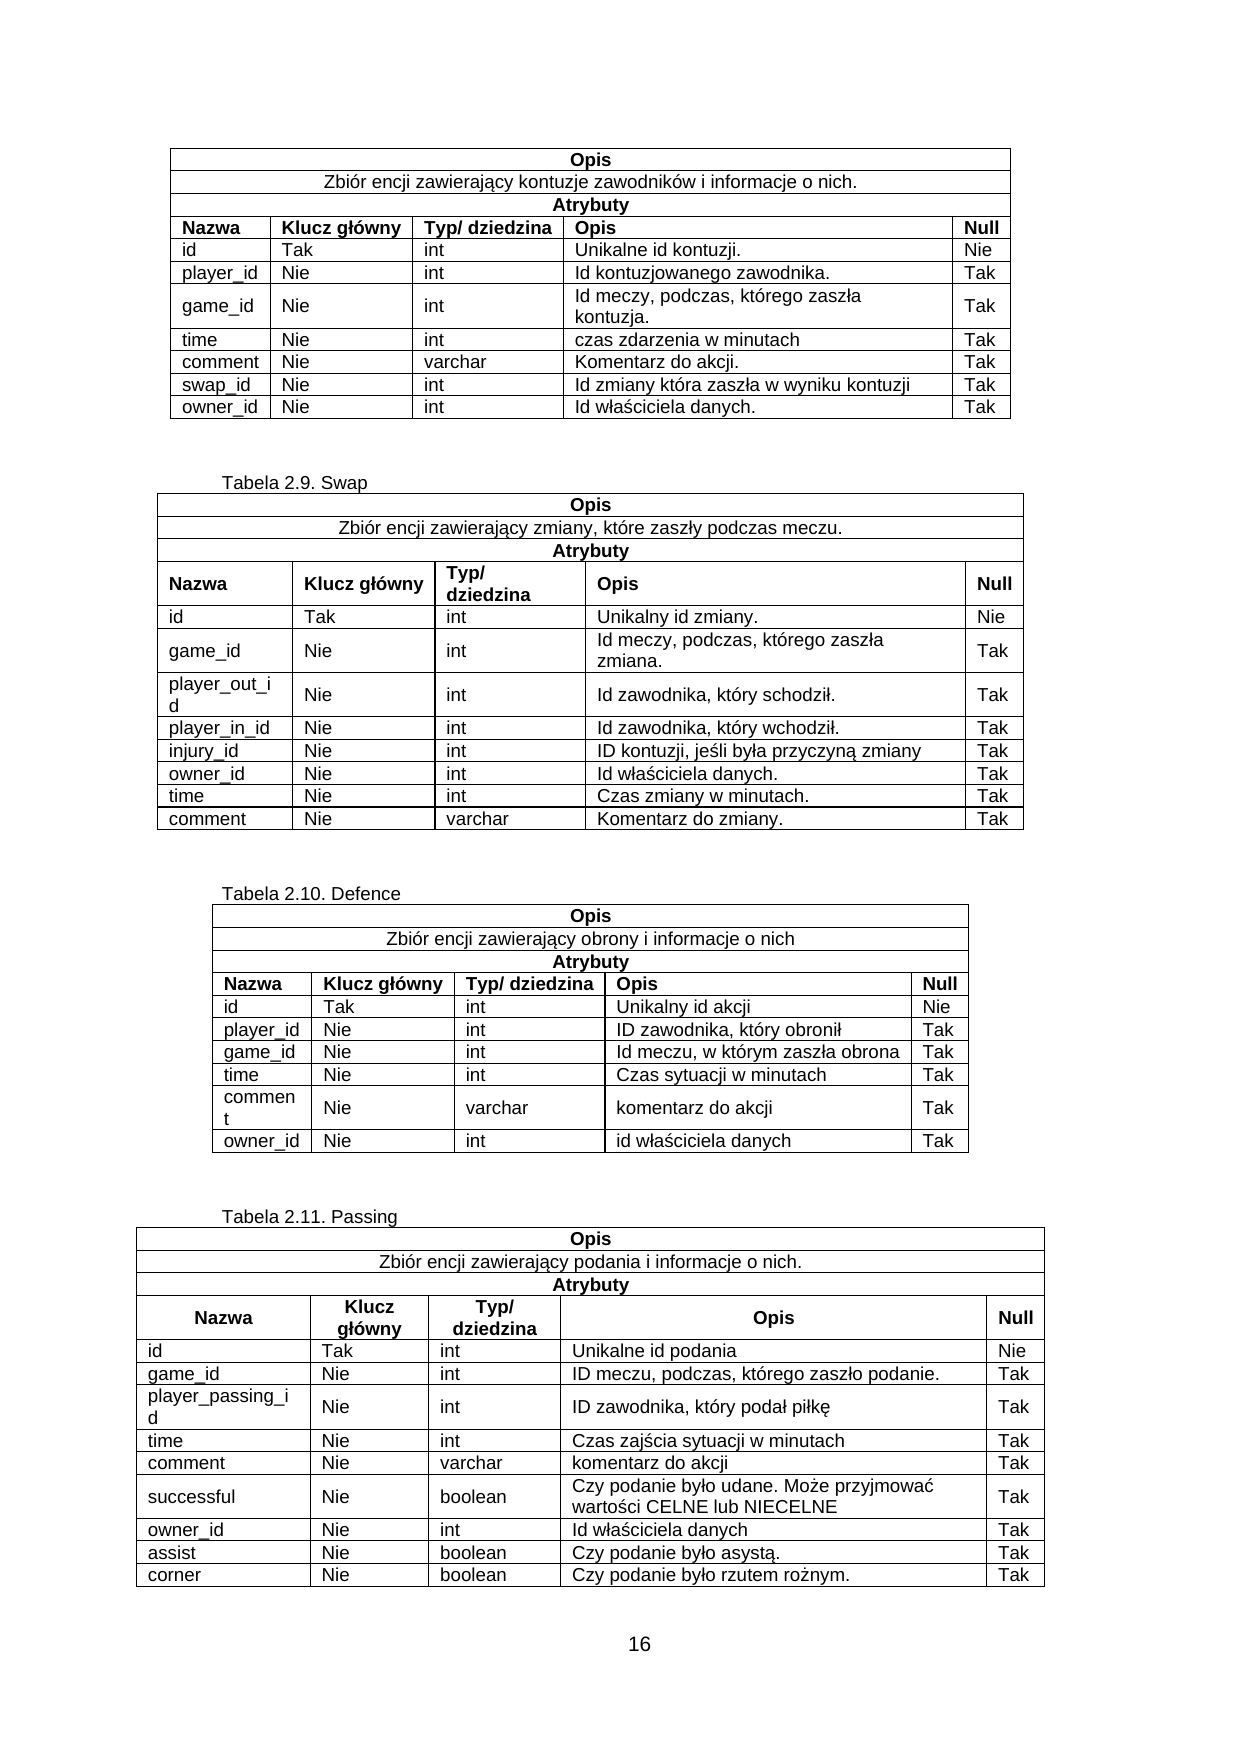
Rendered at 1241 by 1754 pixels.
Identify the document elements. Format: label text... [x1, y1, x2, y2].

table_cell Null [987, 1296, 1044, 1339]
table_cell Tak [987, 1452, 1044, 1474]
table_cell Nie [987, 1340, 1044, 1362]
table_cell Typ/ dziedzina [436, 562, 585, 605]
table_cell Czy podanie było udane. Może przyjmować wartości CELNE lub NIECELNE [561, 1475, 986, 1518]
table_cell Id kontuzjowanego zawodnika. [564, 262, 952, 283]
table_cell Nie [293, 762, 434, 784]
table_cell Opis [561, 1296, 986, 1339]
table_cell Unikalne id kontuzji. [564, 239, 952, 261]
table_cell id [137, 1340, 310, 1362]
text Tabela 2.10. Defence [148, 883, 1033, 904]
table_cell comment [137, 1452, 310, 1474]
table_header Opis [158, 494, 1023, 516]
table_cell int [455, 1018, 604, 1040]
table_cell Null [966, 562, 1023, 605]
table_cell comment [158, 808, 292, 829]
table_cell varchar [413, 351, 563, 373]
table_cell Nie [293, 629, 434, 672]
table_cell int [413, 329, 563, 350]
table_cell Czy podanie było rzutem rożnym. [561, 1564, 986, 1586]
table_cell Tak [912, 1086, 968, 1129]
table_cell Nie [293, 785, 434, 806]
table_cell varchar [429, 1452, 560, 1474]
table_cell int [429, 1430, 560, 1451]
table_cell int [413, 396, 563, 418]
table_cell id [158, 606, 292, 628]
table_cell int [436, 762, 585, 784]
table_cell Nie [953, 239, 1010, 261]
table_cell varchar [436, 808, 585, 829]
table_cell boolean [429, 1541, 560, 1563]
table_cell Tak [966, 808, 1023, 829]
table_cell int [413, 239, 563, 261]
table_cell Tak [966, 673, 1023, 716]
table_cell player_id [171, 262, 270, 283]
table_cell int [436, 606, 585, 628]
table_cell Tak [953, 284, 1010, 327]
table_cell game_id [137, 1363, 310, 1384]
table_cell Tak [912, 1130, 968, 1152]
table_cell ID kontuzji, jeśli była przyczyną zmiany [586, 740, 965, 761]
table_cell Opis [586, 562, 965, 605]
table_cell Id zmiany która zaszła w wyniku kontuzji [564, 374, 952, 395]
table_cell id właściciela danych [606, 1130, 911, 1152]
table_cell komentarz do akcji [561, 1452, 986, 1474]
table_cell Nazwa [171, 217, 270, 238]
table_cell Tak [987, 1541, 1044, 1563]
table_header Opis [171, 149, 1010, 170]
table_cell Nie [312, 1130, 454, 1152]
table_cell assist [137, 1541, 310, 1563]
table_cell int [413, 374, 563, 395]
table_cell int [436, 629, 585, 672]
table_cell Nie [312, 1064, 454, 1085]
table_cell time [137, 1430, 310, 1451]
table_cell owner_id [171, 396, 270, 418]
table_cell Null [912, 973, 968, 995]
table_cell Unikalny id zmiany. [586, 606, 965, 628]
table_cell Tak [966, 762, 1023, 784]
table_cell Id meczy, podczas, którego zaszła kontuzja. [564, 284, 952, 327]
table_cell Id meczu, w którym zaszła obrona [606, 1041, 911, 1062]
table_cell Nie [293, 740, 434, 761]
table_cell Typ/ dziedzina [429, 1296, 560, 1339]
table_cell int [436, 717, 585, 739]
table_cell Tak [912, 1064, 968, 1085]
table_cell Tak [953, 351, 1010, 373]
table_cell Tak [966, 740, 1023, 761]
table_cell Id zawodnika, który wchodził. [586, 717, 965, 739]
table_cell int [436, 673, 585, 716]
table_cell Nie [271, 329, 412, 350]
table_header Opis [137, 1228, 1044, 1250]
table_cell int [455, 1064, 604, 1085]
table_cell ID zawodnika, który podał piłkę [561, 1385, 986, 1428]
table_cell Atrybuty [158, 539, 1023, 561]
table_cell time [213, 1064, 311, 1085]
table_cell Nie [966, 606, 1023, 628]
table_cell time [171, 329, 270, 350]
table_cell swap_id [171, 374, 270, 395]
table_cell owner_id [137, 1519, 310, 1540]
table_cell Klucz główny [271, 217, 412, 238]
table_cell Nie [311, 1475, 428, 1518]
table_cell Id właściciela danych [561, 1519, 986, 1540]
table_cell Nie [271, 374, 412, 395]
table_cell ID meczu, podczas, którego zaszło podanie. [561, 1363, 986, 1384]
table_cell Tak [953, 262, 1010, 283]
table_cell Nazwa [137, 1296, 310, 1339]
table_cell Nie [311, 1564, 428, 1586]
table_cell Nie [912, 996, 968, 1017]
table_cell Czas zmiany w minutach. [586, 785, 965, 806]
table_cell Nie [311, 1452, 428, 1474]
table_cell Nie [311, 1519, 428, 1540]
table_cell Tak [953, 396, 1010, 418]
table_cell id [171, 239, 270, 261]
table_cell Nie [311, 1385, 428, 1428]
table_cell Komentarz do akcji. [564, 351, 952, 373]
table_cell owner_id [213, 1130, 311, 1152]
table_cell int [429, 1519, 560, 1540]
table_cell Atrybuty [171, 194, 1010, 216]
table_cell Typ/ dziedzina [413, 217, 563, 238]
table_cell int [413, 284, 563, 327]
table_cell int [455, 1130, 604, 1152]
table_cell int [429, 1385, 560, 1428]
table_cell Atrybuty [137, 1273, 1044, 1295]
table_cell Typ/ dziedzina [455, 973, 604, 995]
table_cell comment [171, 351, 270, 373]
table_cell Zbiór encji zawierający obrony i informacje o nich [213, 928, 968, 949]
table_cell Nie [271, 262, 412, 283]
table_cell id [213, 996, 311, 1017]
table_cell Tak [311, 1340, 428, 1362]
table_cell comment [213, 1086, 311, 1129]
table_cell Opis [564, 217, 952, 238]
table_cell Tak [987, 1564, 1044, 1586]
table_cell Nie [311, 1541, 428, 1563]
table_cell player_id [213, 1018, 311, 1040]
table_cell Tak [312, 996, 454, 1017]
table_cell Nie [293, 673, 434, 716]
table_cell int [436, 785, 585, 806]
table_cell game_id [158, 629, 292, 672]
table_cell Komentarz do zmiany. [586, 808, 965, 829]
table_cell Czas zajścia sytuacji w minutach [561, 1430, 986, 1451]
table_cell Nie [271, 351, 412, 373]
table_cell int [429, 1363, 560, 1384]
table_cell injury_id [158, 740, 292, 761]
table_cell Nie [271, 396, 412, 418]
table_cell Czy podanie było asystą. [561, 1541, 986, 1563]
table_cell Nie [293, 717, 434, 739]
table_cell Nazwa [213, 973, 311, 995]
table_cell player_in_id [158, 717, 292, 739]
table_cell player_out_id [158, 673, 292, 716]
table_cell Nazwa [158, 562, 292, 605]
table_cell Tak [987, 1385, 1044, 1428]
table_cell successful [137, 1475, 310, 1518]
table_cell corner [137, 1564, 310, 1586]
table_cell Tak [966, 717, 1023, 739]
table_cell Tak [987, 1430, 1044, 1451]
table_cell Tak [912, 1041, 968, 1062]
table_cell czas zdarzenia w minutach [564, 329, 952, 350]
table_cell Klucz główny [311, 1296, 428, 1339]
table_cell Czas sytuacji w minutach [606, 1064, 911, 1085]
table_cell Tak [987, 1475, 1044, 1518]
table_cell Tak [912, 1018, 968, 1040]
table_cell Null [953, 217, 1010, 238]
table_cell Zbiór encji zawierający zmiany, które zaszły podczas meczu. [158, 517, 1023, 538]
table_cell Nie [311, 1363, 428, 1384]
table_cell boolean [429, 1475, 560, 1518]
table_cell int [455, 996, 604, 1017]
table_cell Id zawodnika, który schodził. [586, 673, 965, 716]
table_header Opis [213, 905, 968, 927]
table_cell ID zawodnika, który obronił [606, 1018, 911, 1040]
table_cell Tak [293, 606, 434, 628]
table_cell int [413, 262, 563, 283]
table_cell game_id [171, 284, 270, 327]
table_cell boolean [429, 1564, 560, 1586]
table_cell Tak [953, 374, 1010, 395]
table_cell player_passing_id [137, 1385, 310, 1428]
table_cell Opis [606, 973, 911, 995]
table_cell Tak [271, 239, 412, 261]
table_cell Klucz główny [293, 562, 434, 605]
table_cell Id meczy, podczas, którego zaszła zmiana. [586, 629, 965, 672]
table_cell Tak [987, 1519, 1044, 1540]
table_cell Tak [966, 629, 1023, 672]
table_cell int [436, 740, 585, 761]
table_cell Zbiór encji zawierający kontuzje zawodników i informacje o nich. [171, 171, 1010, 193]
table_cell Klucz główny [312, 973, 454, 995]
table_cell varchar [455, 1086, 604, 1129]
table_cell Tak [987, 1363, 1044, 1384]
table_cell Id właściciela danych. [586, 762, 965, 784]
table_cell Id właściciela danych. [564, 396, 952, 418]
table_cell Unikalne id podania [561, 1340, 986, 1362]
table_cell Nie [311, 1430, 428, 1451]
table_cell Nie [312, 1018, 454, 1040]
table_cell Tak [966, 785, 1023, 806]
table_cell Tak [953, 329, 1010, 350]
table_cell Nie [312, 1041, 454, 1062]
table_cell game_id [213, 1041, 311, 1062]
table_cell time [158, 785, 292, 806]
table_cell owner_id [158, 762, 292, 784]
table_cell int [455, 1041, 604, 1062]
table_cell Zbiór encji zawierający podania i informacje o nich. [137, 1251, 1044, 1272]
table_cell Nie [312, 1086, 454, 1129]
table_cell Atrybuty [213, 951, 968, 972]
table_cell Nie [271, 284, 412, 327]
table_cell Unikalny id akcji [606, 996, 911, 1017]
table_cell Nie [293, 808, 434, 829]
table_cell komentarz do akcji [606, 1086, 911, 1129]
table_cell int [429, 1340, 560, 1362]
